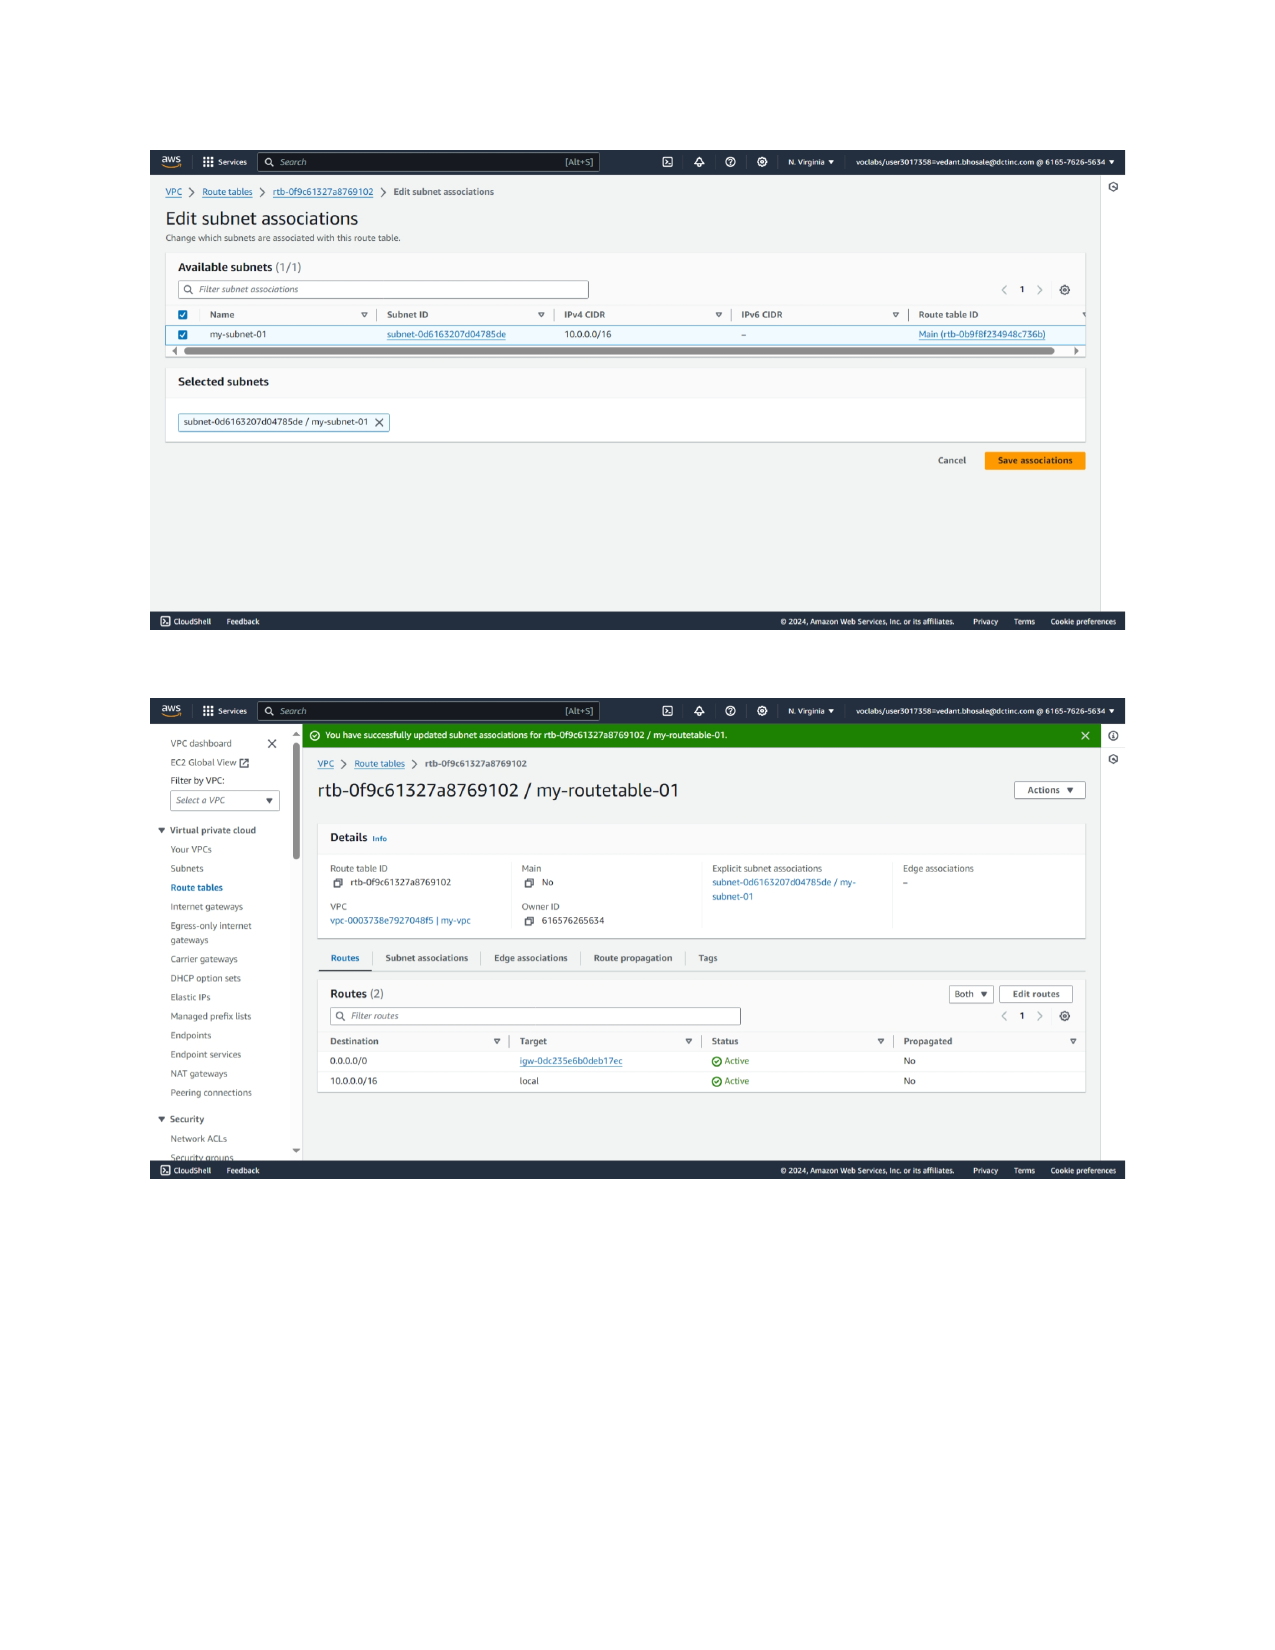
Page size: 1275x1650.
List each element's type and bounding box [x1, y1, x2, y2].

picture [150, 150, 1125, 630]
picture [150, 698, 1125, 1179]
